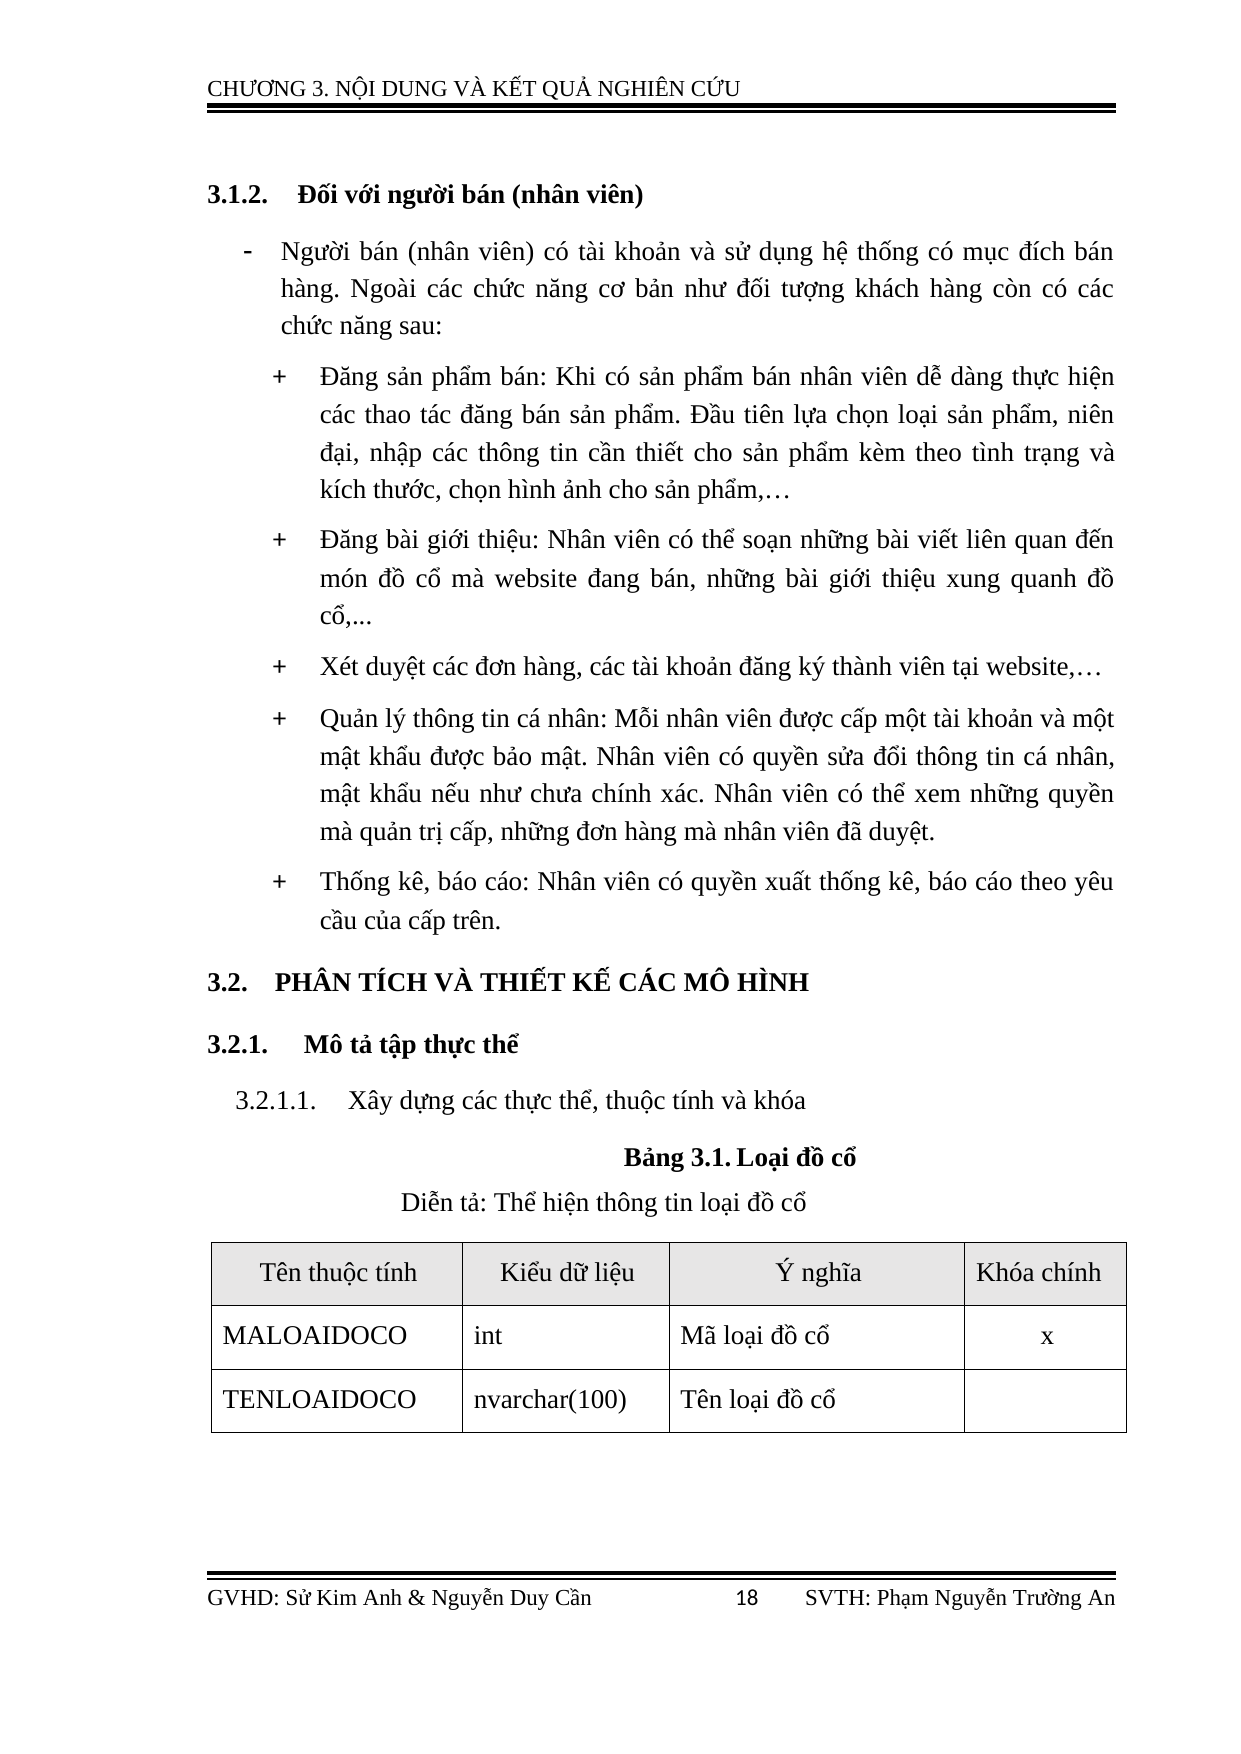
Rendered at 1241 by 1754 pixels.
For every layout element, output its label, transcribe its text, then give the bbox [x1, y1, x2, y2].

text Mô tả tập thực thể [207, 1028, 1117, 1059]
table_cell int [463, 1306, 669, 1368]
table_header Tên thuộc tính [212, 1243, 462, 1305]
table_cell x [965, 1306, 1126, 1368]
table_cell [965, 1370, 1126, 1432]
text Loại đồ cổ [357, 1141, 1116, 1173]
table_header Kiểu dữ liệu [463, 1243, 669, 1305]
list Người bán (nhân viên) có tài khoản và sử dụng hệ thống có mục đích bán hàng. Ngoài các chức năng cơ bản như đối tượng khách hàng còn có các chức năng sau: [243, 235, 1116, 341]
table_header Ý nghĩa [670, 1243, 964, 1305]
text Xây dựng các thực thể, thuộc tính và khóa [235, 1084, 1117, 1116]
list Thống kê, báo cáo: Nhân viên có quyền xuất thống kê, báo cáo theo yêu cầu của cấp trên. [273, 864, 1116, 935]
text Diễn tả: Thể hiện thông tin loại đồ cổ [207, 1186, 1000, 1217]
table_cell Mã loại đồ cổ [670, 1306, 964, 1368]
table_header Khóa chính [965, 1243, 1126, 1305]
list Quản lý thông tin cá nhân: Mỗi nhân viên được cấp một tài khoản và một mật khẩu được bảo mật. Nhân viên có quyền sửa đổi thông tin cá nhân, mật khẩu nếu như chưa chính xác. Nhân viên có thể xem những quyền mà quản trị cấp, những đơn hàng mà nhân viên đã duyệt. [273, 701, 1116, 846]
list Xét duyệt các đơn hàng, các tài khoản đăng ký thành viên tại website,… [273, 649, 1116, 682]
table_cell nvarchar(100) [463, 1370, 669, 1432]
table_cell TENLOAIDOCO [212, 1370, 462, 1432]
text PHÂN TÍCH VÀ THIẾT KẾ CÁC MÔ HÌNH [207, 966, 1117, 997]
list Đăng sản phẩm bán: Khi có sản phẩm bán nhân viên dễ dàng thực hiện các thao tác đăng bán sản phẩm. Đầu tiên lựa chọn loại sản phẩm, niên đại, nhập các thông tin cần thiết cho sản phẩm kèm theo tình trạng và kích thước, chọn hình ảnh cho sản phẩm,… [273, 359, 1116, 504]
text Đối với người bán (nhân viên) [207, 178, 1240, 210]
list Đăng bài giới thiệu: Nhân viên có thể soạn những bài viết liên quan đến món đồ cổ mà website đang bán, những bài giới thiệu xung quanh đồ cổ,... [273, 523, 1116, 630]
table_cell Tên loại đồ cổ [670, 1370, 964, 1432]
table_cell MALOAIDOCO [212, 1306, 462, 1368]
